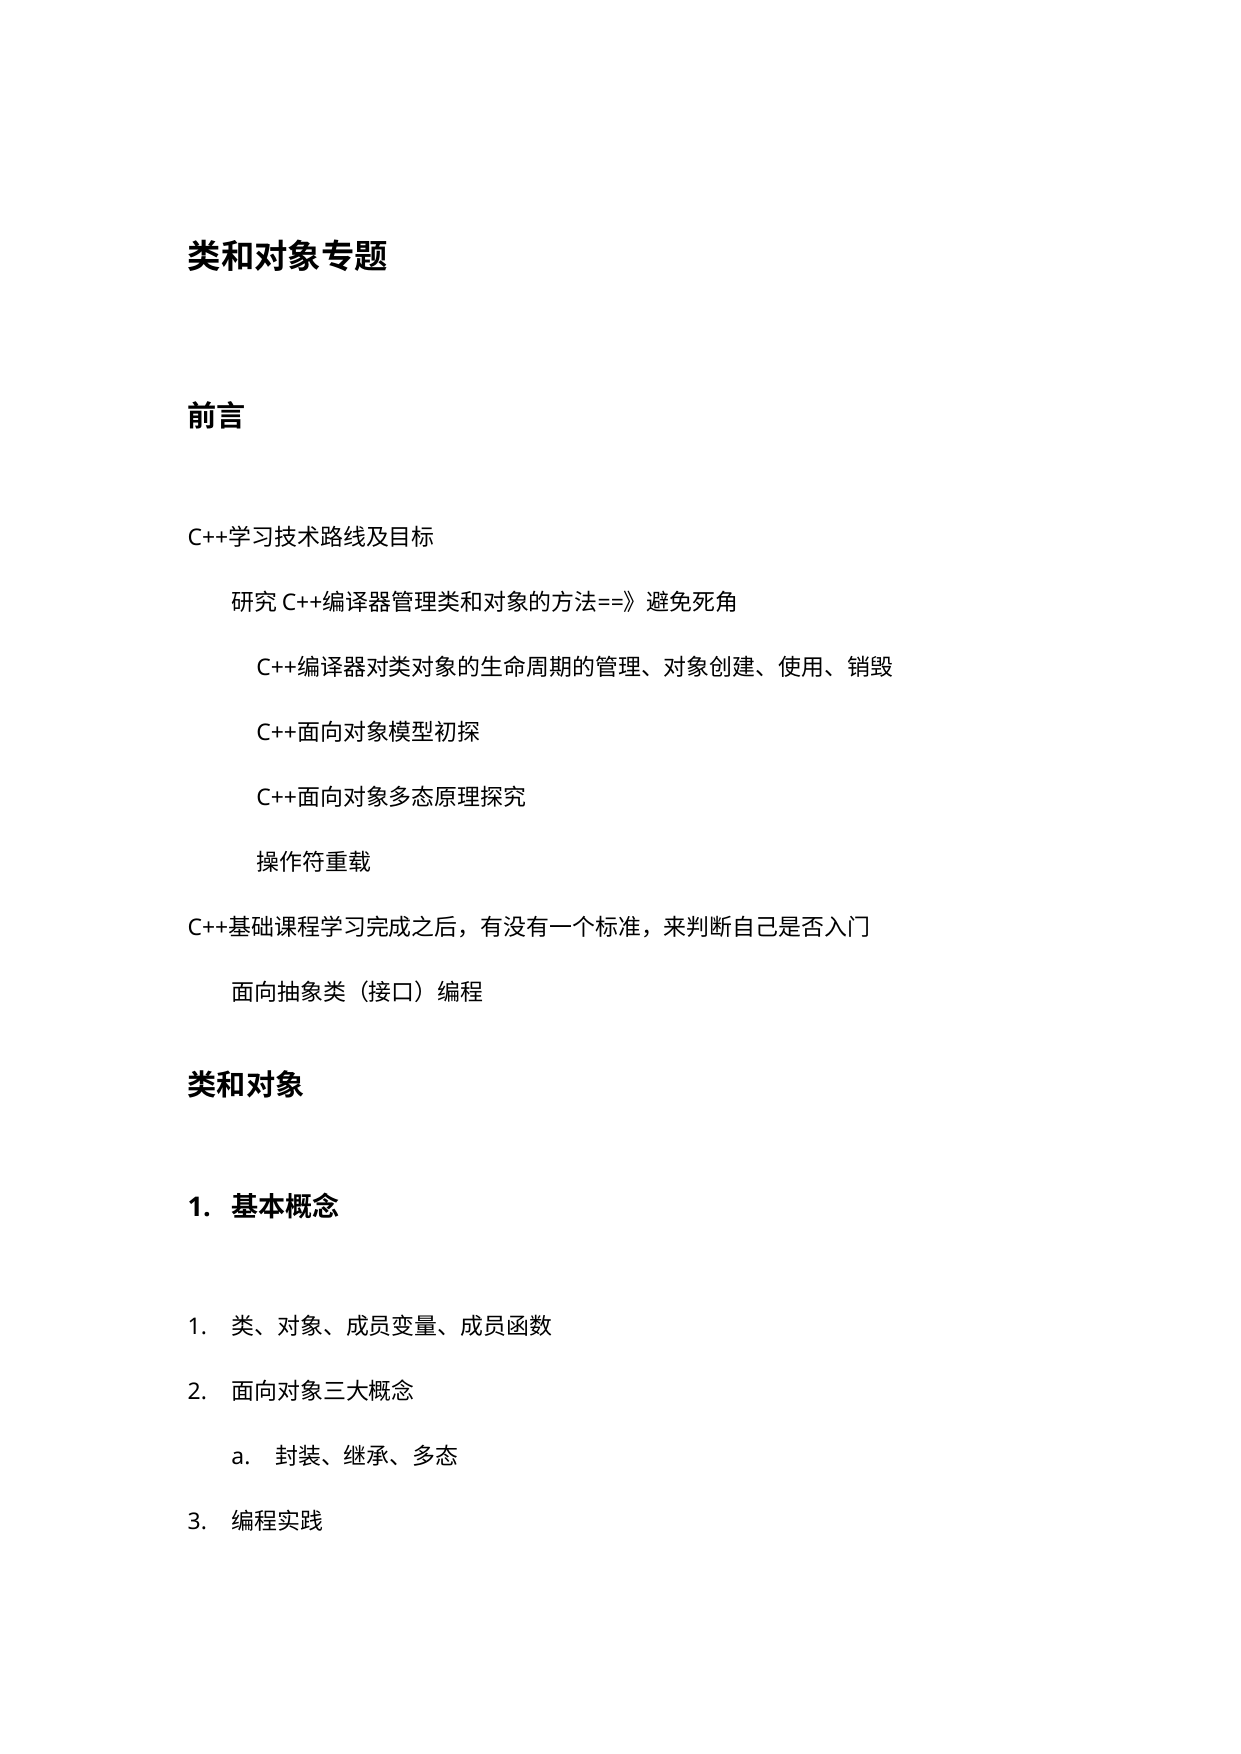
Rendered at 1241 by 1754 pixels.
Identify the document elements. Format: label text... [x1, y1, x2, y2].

text C++学习技术路线及目标 [187, 503, 1053, 568]
text 前言 [187, 381, 1053, 446]
list 类、对象、成员变量、成员函数 [187, 1292, 1053, 1357]
list 编程实践 [187, 1487, 1053, 1552]
text 类和对象专题 [187, 222, 1053, 287]
list 封装、继承、多态 [231, 1422, 1053, 1487]
text C++编译器对类对象的生命周期的管理、对象创建、使用、销毁 [212, 633, 1053, 698]
text 面向抽象类（接口）编程 [187, 958, 1053, 1023]
text C++面向对象模型初探 [212, 698, 1053, 763]
list 面向对象三大概念 [187, 1357, 1053, 1422]
text 操作符重载 [212, 828, 1053, 893]
list 基本概念 [187, 1172, 1053, 1237]
text 类和对象 [187, 1050, 1053, 1115]
text C++面向对象多态原理探究 [212, 763, 1053, 828]
text 研究C++编译器管理类和对象的方法==》避免死角 [187, 568, 1053, 633]
text C++基础课程学习完成之后，有没有一个标准，来判断自己是否入门 [187, 893, 1053, 958]
